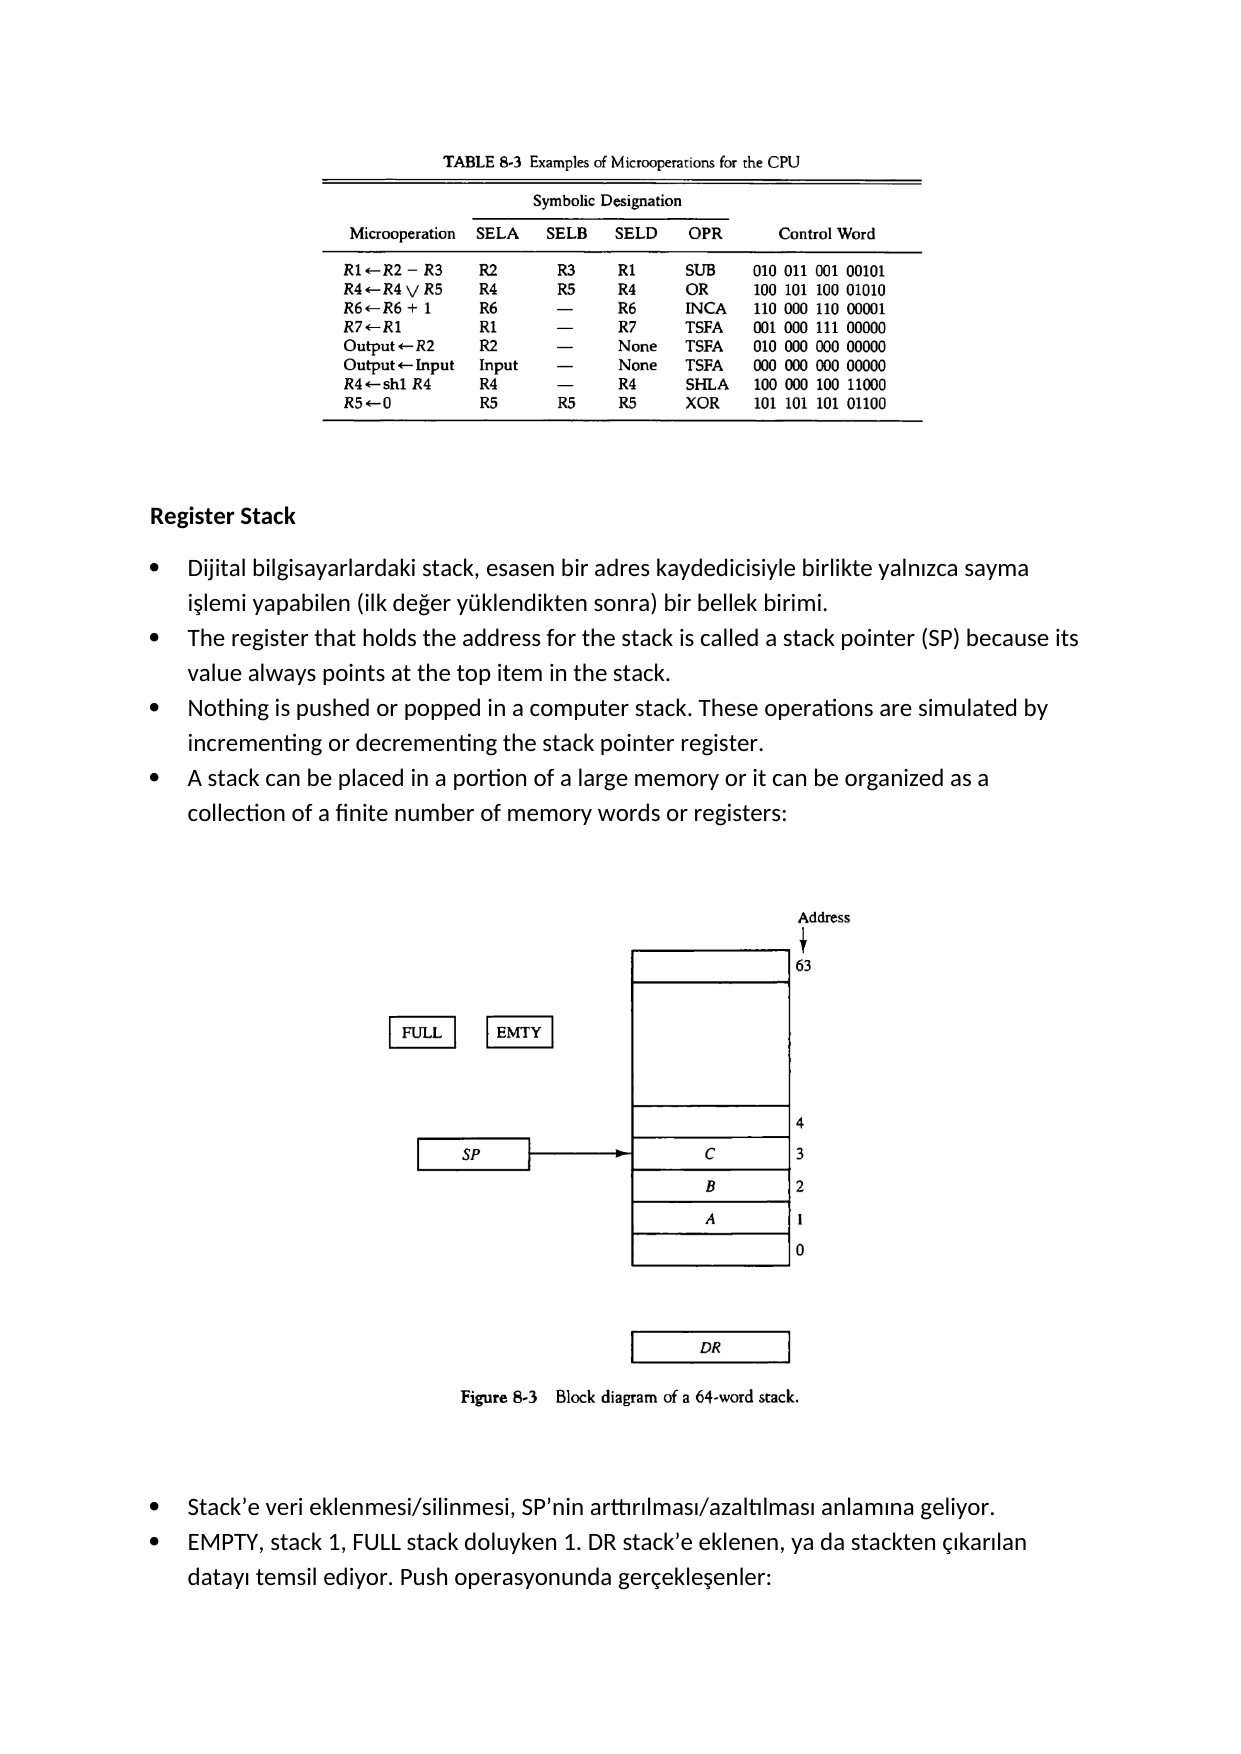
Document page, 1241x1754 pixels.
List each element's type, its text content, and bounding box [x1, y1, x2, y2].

list Stack’e veri eklenmesi/silinmesi, SP’nin arttırılması/azaltılması anlamına geliyor. [150, 1491, 1090, 1522]
text Register Stack [150, 501, 1090, 531]
list EMPTY, stack 1, FULL stack doluyken 1. DR stack’e eklenen, ya da stackten çıkarılan datayı temsil ediyor. Push operasyonunda gerçekleşenler: [150, 1526, 1090, 1592]
list A stack can be placed in a portion of a large memory or it can be organized as a collection of a finite number of memory words or registers: [150, 762, 1090, 828]
picture [381, 900, 859, 1419]
list Nothing is pushed or popped in a computer stack. These operations are simulated by incrementing or decrementing the stack pointer register. [150, 692, 1090, 758]
list Dijital bilgisayarlardaki stack, esasen bir adres kaydedicisiyle birlikte yalnızca sayma işlemi yapabilen (ilk değer yüklendikten sonra) bir bellek birimi. [150, 552, 1090, 618]
picture [304, 150, 937, 428]
list The register that holds the address for the stack is called a stack pointer (SP) because its value always points at the top item in the stack. [150, 622, 1090, 688]
